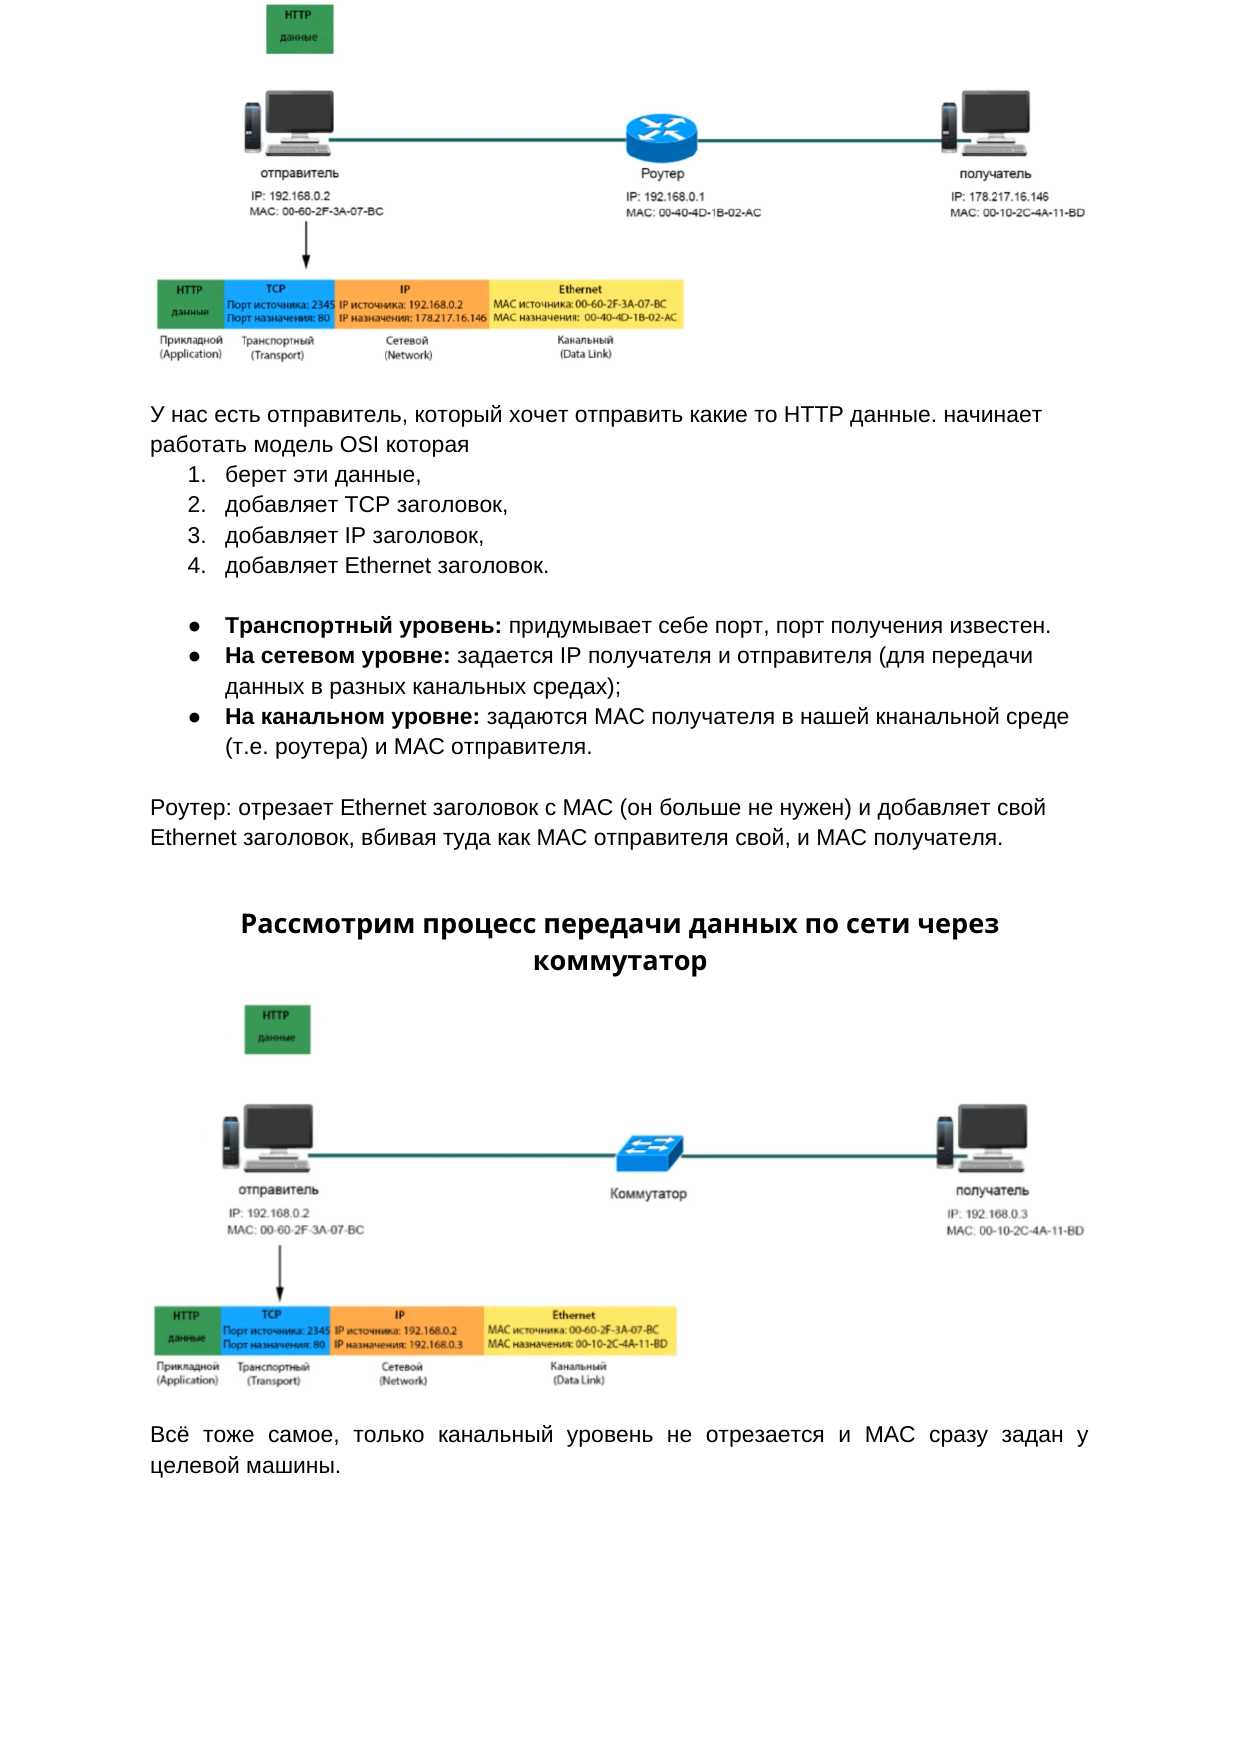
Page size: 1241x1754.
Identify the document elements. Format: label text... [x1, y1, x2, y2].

text У нас есть отправитель, который хочет отправить какие то HTTP данные. начинает работать модель OSI которая [150, 401, 1090, 457]
list На канальном уровне: задаются MAC получателя в нашей кнанальной среде (т.е. роутера) и MAC отправителя. [187, 703, 1090, 759]
text Всё тоже самое, только канальный уровень не отрезается и MAC сразу задан у целевой машины. [150, 1421, 1090, 1478]
text Роутер: отрезает Ethernet заголовок с MAC (он больше не нужен) и добавляет свой Ethernet заголовок, вбивая туда как MAC отправителя свой, и MAC получателя. [150, 793, 1090, 850]
list берет эти данные, [187, 461, 1090, 487]
list добавляет TCP заголовок, [187, 491, 1090, 518]
subtitle Рассмотрим процесс передачи данных по сети через коммутатор [150, 905, 1090, 979]
list Транспортный уровень: придумывает себе порт, порт получения известен. [187, 612, 1090, 638]
list добавляет IP заголовок, [187, 522, 1090, 548]
list На сетевом уровне: задается IP получателя и отправителя (для передачи данных в разных канальных средах); [187, 642, 1090, 699]
list добавляет Ethernet заголовок. [187, 552, 1090, 578]
picture [150, 0, 1091, 367]
picture [150, 999, 1091, 1392]
